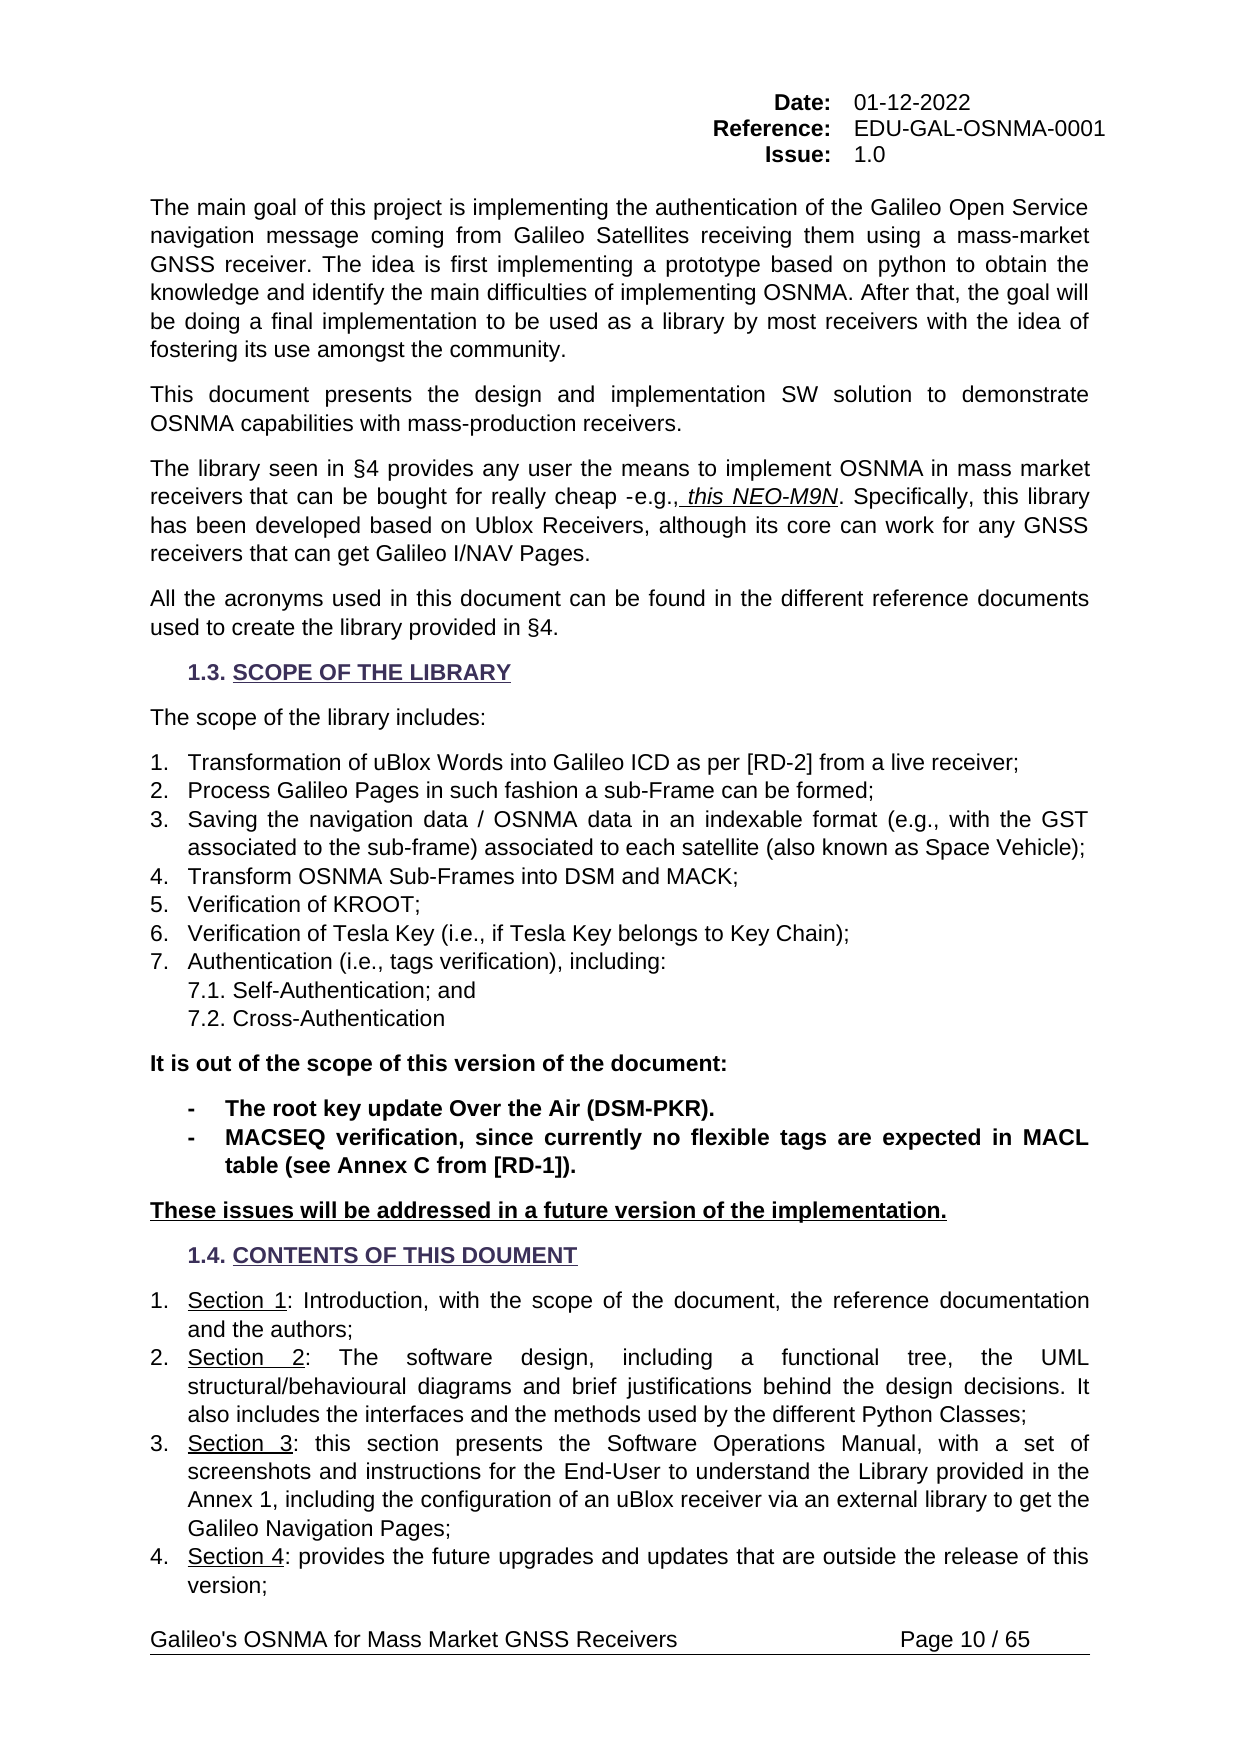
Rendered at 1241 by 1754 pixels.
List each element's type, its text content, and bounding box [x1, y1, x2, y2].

subtitle Scope of the Library [187, 659, 1090, 685]
text This document presents the design and implementation SW solution to demonstrate OSNMA capabilities with mass-production receivers. [150, 381, 1090, 436]
text All the acronyms used in this document can be found in the different reference documents used to create the library provided in §4. [150, 585, 1090, 640]
list Self-Authentication; and [187, 977, 1090, 1003]
text The main goal of this project is implementing the authentication of the Galileo Open Service navigation message coming from Galileo Satellites receiving them using a mass-market GNSS receiver. The idea is first implementing a prototype based on python to obtain the knowledge and identify the main difficulties of implementing OSNMA. After that, the goal will be doing a final implementation to be used as a library by most receivers with the idea of fostering its use amongst the community. [150, 194, 1090, 363]
list Transform OSNMA Sub-Frames into DSM and MACK; [150, 863, 1090, 889]
list Verification of KROOT; [150, 891, 1090, 918]
text The library seen in §4 provides any user the means to implement OSNMA in mass market receivers that can be bought for really cheap -e.g., this NEO-M9N. Specifically, this library has been developed based on Ublox Receivers, although its core can work for any GNSS receivers that can get Galileo I/NAV Pages. [150, 455, 1090, 567]
list Cross-Authentication [187, 1005, 1090, 1031]
list The root key update Over the Air (DSM-PKR). [187, 1095, 1090, 1122]
text It is out of the scope of this version of the document: [150, 1050, 1090, 1076]
list Section 4: provides the future upgrades and updates that are outside the release of this version; [150, 1543, 1090, 1598]
list Verification of Tesla Key (i.e., if Tesla Key belongs to Key Chain); [150, 920, 1090, 946]
list Section 1: Introduction, with the scope of the document, the reference documentation and the authors; [150, 1287, 1090, 1342]
text The scope of the library includes: [150, 704, 1090, 730]
list Section 3: this section presents the Software Operations Manual, with a set of screenshots and instructions for the End-User to understand the Library provided in the Annex 1, including the configuration of an uBlox receiver via an external library to get the Galileo Navigation Pages; [150, 1429, 1090, 1541]
text These issues will be addressed in a future version of the implementation. [150, 1197, 1090, 1223]
list MACSEQ verification, since currently no flexible tags are expected in MACL table (see Annex C from [RD-1]). [187, 1124, 1090, 1178]
subtitle Contents of this doument [187, 1242, 1090, 1269]
list Saving the navigation data / OSNMA data in an indexable format (e.g., with the GST associated to the sub-frame) associated to each satellite (also known as Space Vehicle); [150, 806, 1090, 861]
list Authentication (i.e., tags verification), including: [150, 948, 1090, 974]
list Section 2: The software design, including a functional tree, the UML structural/behavioural diagrams and brief justifications behind the design decisions. It also includes the interfaces and the methods used by the different Python Classes; [150, 1344, 1090, 1427]
list Transformation of uBlox Words into Galileo ICD as per [RD-2] from a live receiver; [150, 749, 1090, 775]
list Process Galileo Pages in such fashion a sub-Frame can be formed; [150, 777, 1090, 804]
